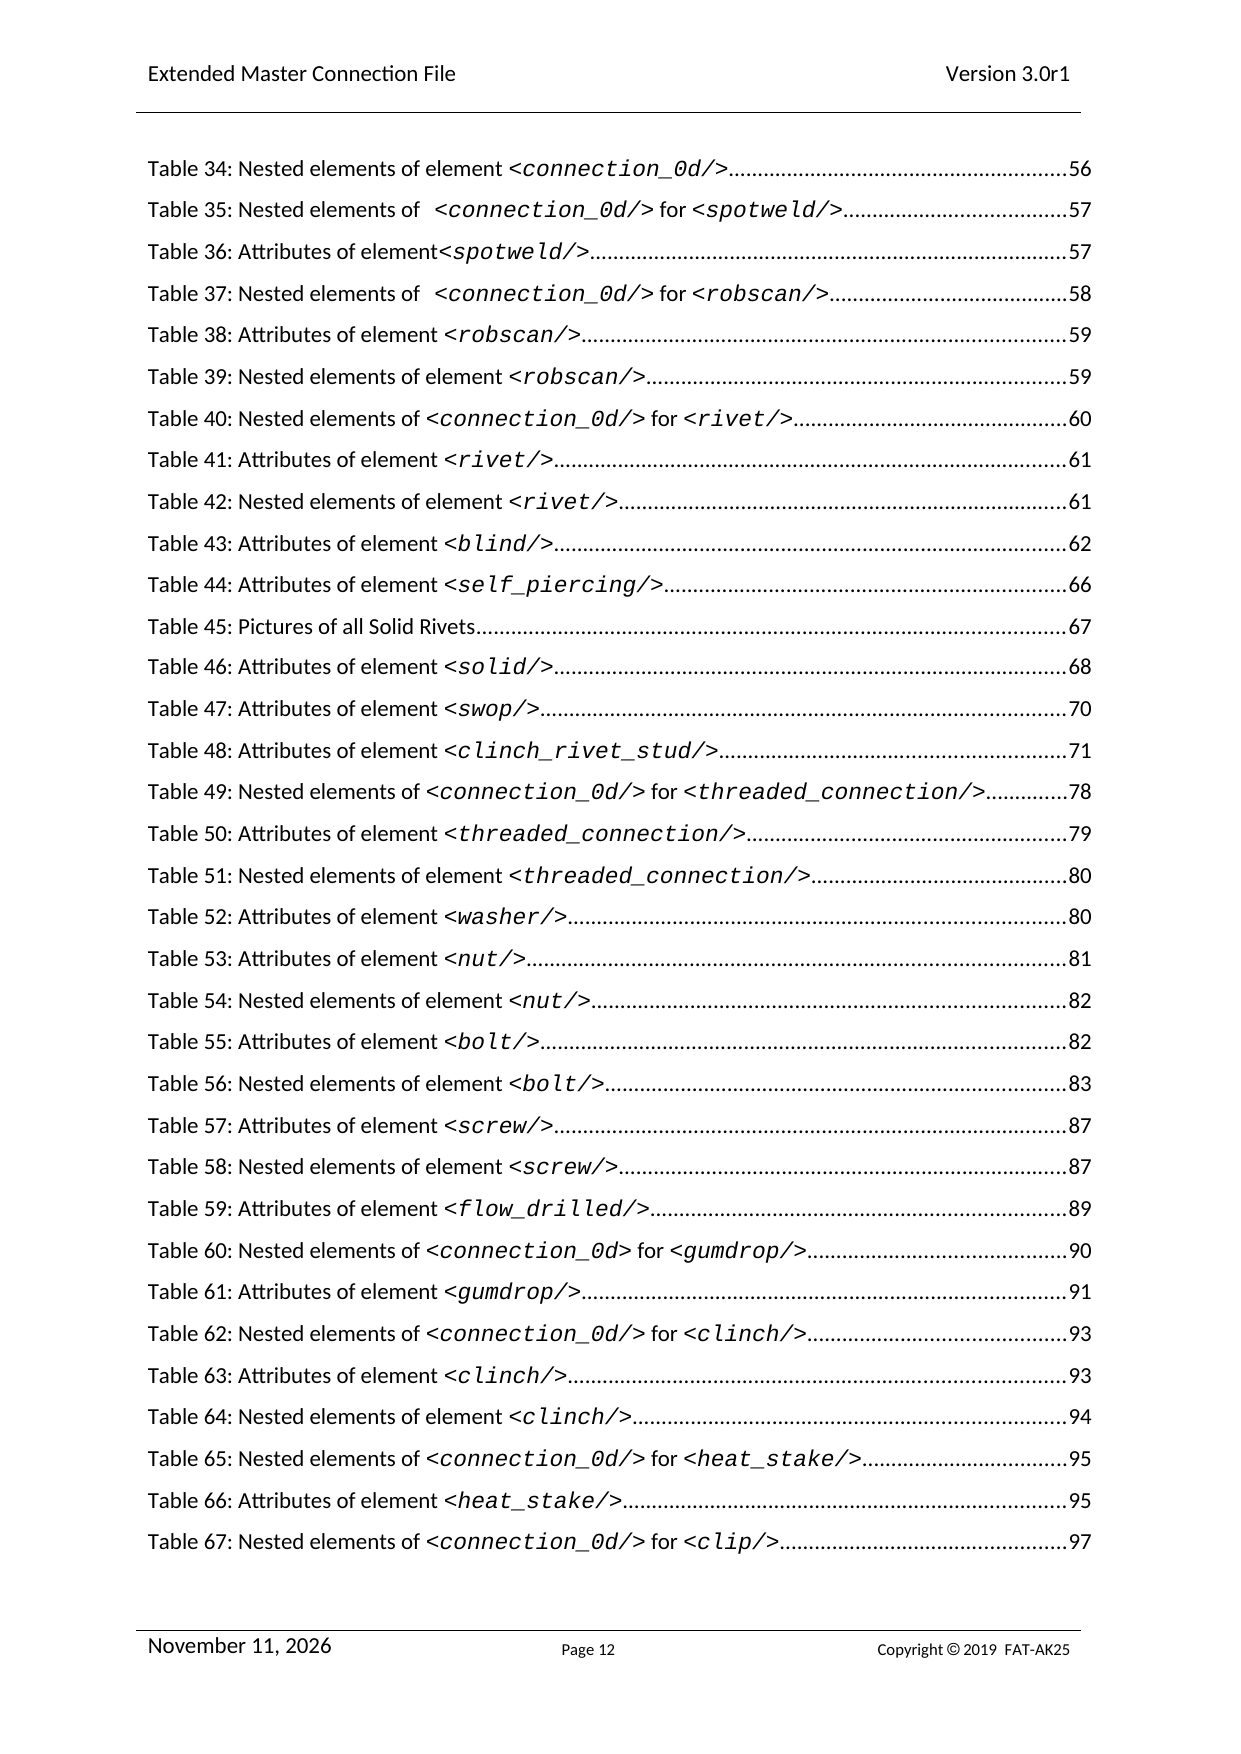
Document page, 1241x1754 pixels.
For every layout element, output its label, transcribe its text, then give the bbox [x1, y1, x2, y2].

text Table 63: Attributes of element <clinch/> 93 [148, 1361, 1092, 1390]
text Table 49: Nested elements of <connection_0d/> for <threaded_connection/> 78 [148, 777, 1092, 807]
text Table 54: Nested elements of element <nut/> 82 [148, 986, 1092, 1015]
text Table 50: Attributes of element <threaded_connection/> 79 [148, 819, 1092, 848]
text Table 56: Nested elements of element <bolt/> 83 [148, 1069, 1092, 1098]
text Table 64: Nested elements of element <clinch/> 94 [148, 1402, 1092, 1432]
text Table 53: Attributes of element <nut/> 81 [148, 944, 1092, 973]
text Table 46: Attributes of element <solid/> 68 [148, 652, 1092, 682]
text Table 59: Attributes of element <flow_drilled/> 89 [148, 1194, 1092, 1223]
text Table 38: Attributes of element <robscan/> 59 [148, 320, 1092, 349]
text Table 65: Nested elements of <connection_0d/> for <heat_stake/> 95 [148, 1444, 1092, 1473]
text Table 36: Attributes of element<spotweld/> 57 [148, 237, 1092, 266]
text Table 57: Attributes of element <screw/> 87 [148, 1111, 1092, 1140]
text Table 62: Nested elements of <connection_0d/> for <clinch/> 93 [148, 1319, 1092, 1348]
text Table 41: Attributes of element <rivet/> 61 [148, 445, 1092, 474]
text Table 47: Attributes of element <swop/> 70 [148, 694, 1092, 723]
text Table 37: Nested elements of <connection_0d/> for <robscan/> 58 [148, 279, 1092, 308]
text Table 61: Attributes of element <gumdrop/> 91 [148, 1277, 1092, 1307]
text Table 35: Nested elements of <connection_0d/> for <spotweld/> 57 [148, 195, 1092, 224]
text Table 60: Nested elements of <connection_0d> for <gumdrop/> 90 [148, 1236, 1092, 1265]
text Table 51: Nested elements of element <threaded_connection/> 80 [148, 861, 1092, 890]
text Table 45: Pictures of all Solid Rivets 67 [148, 612, 1092, 640]
text Table 39: Nested elements of element <robscan/> 59 [148, 362, 1092, 391]
text Table 48: Attributes of element <clinch_rivet_stud/> 71 [148, 736, 1092, 765]
text Table 67: Nested elements of <connection_0d/> for <clip/> 97 [148, 1527, 1092, 1557]
text Table 55: Attributes of element <bolt/> 82 [148, 1027, 1092, 1057]
text Table 34: Nested elements of element <connection_0d/> 56 [148, 154, 1092, 183]
text Table 52: Attributes of element <washer/> 80 [148, 902, 1092, 932]
text Table 44: Attributes of element <self_piercing/> 66 [148, 570, 1092, 599]
text Table 58: Nested elements of element <screw/> 87 [148, 1152, 1092, 1182]
text Table 40: Nested elements of <connection_0d/> for <rivet/> 60 [148, 404, 1092, 433]
text Table 42: Nested elements of element <rivet/> 61 [148, 487, 1092, 516]
text Table 66: Attributes of element <heat_stake/> 95 [148, 1486, 1092, 1515]
text Table 43: Attributes of element <blind/> 62 [148, 529, 1092, 558]
